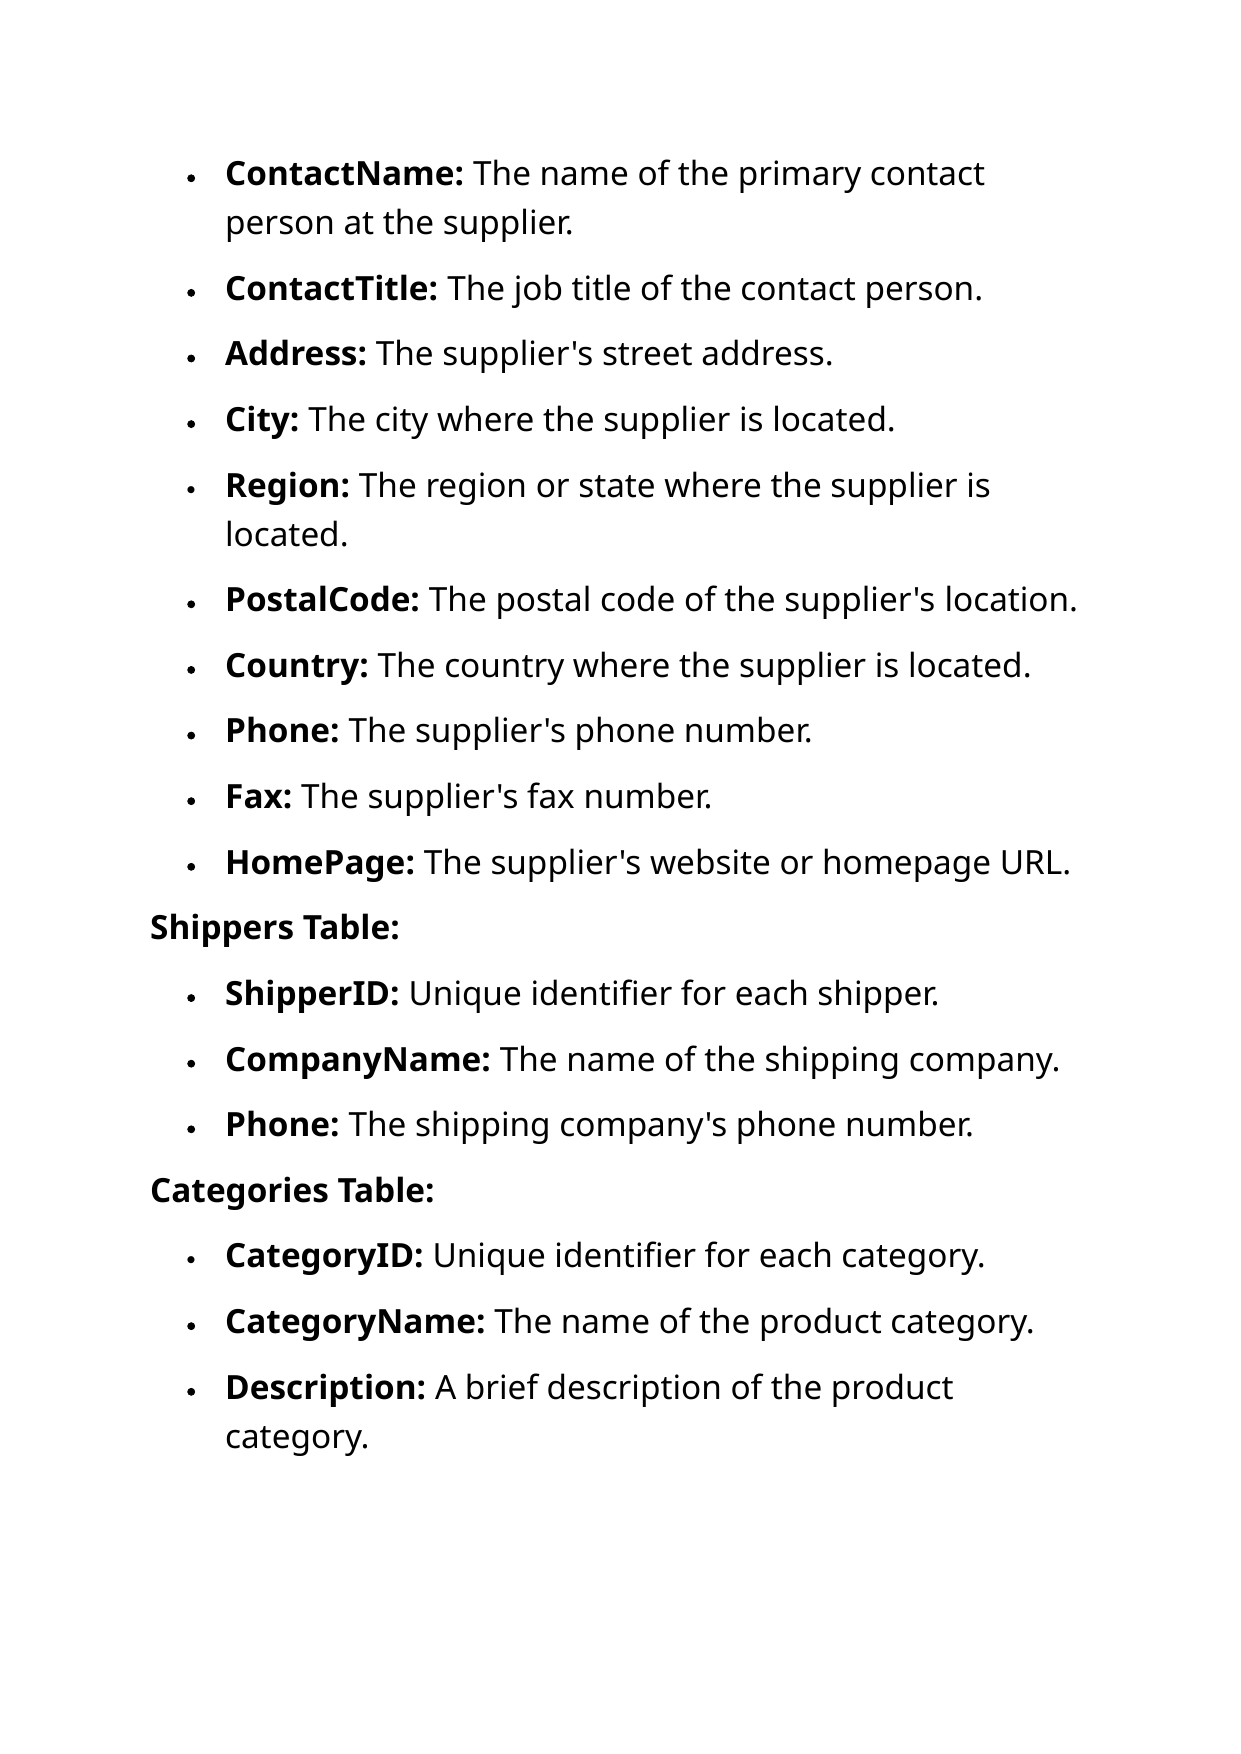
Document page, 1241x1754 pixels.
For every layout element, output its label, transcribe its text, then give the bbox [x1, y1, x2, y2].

list HomePage: The supplier's website or homepage URL. [187, 838, 1090, 884]
list ContactName: The name of the primary contact person at the supplier. [187, 150, 1090, 244]
list ShipperID: Unique identifier for each shipper. [187, 970, 1090, 1015]
list City: The city where the supplier is located. [187, 396, 1090, 441]
list Fax: The supplier's fax number. [187, 773, 1090, 818]
list PostalCode: The postal code of the supplier's location. [187, 576, 1090, 621]
list Region: The region or state where the supplier is located. [187, 461, 1090, 556]
list ContactTitle: The job title of the contact person. [187, 264, 1090, 310]
text Shippers Table: [150, 904, 1090, 949]
list CategoryName: The name of the product category. [187, 1298, 1090, 1343]
list CategoryID: Unique identifier for each category. [187, 1232, 1090, 1278]
list CompanyName: The name of the shipping company. [187, 1035, 1090, 1081]
list Address: The supplier's street address. [187, 330, 1090, 376]
list Phone: The supplier's phone number. [187, 707, 1090, 753]
list Phone: The shipping company's phone number. [187, 1101, 1090, 1146]
text Categories Table: [150, 1167, 1090, 1212]
list Description: A brief description of the product category. [187, 1363, 1090, 1458]
list Country: The country where the supplier is located. [187, 642, 1090, 687]
